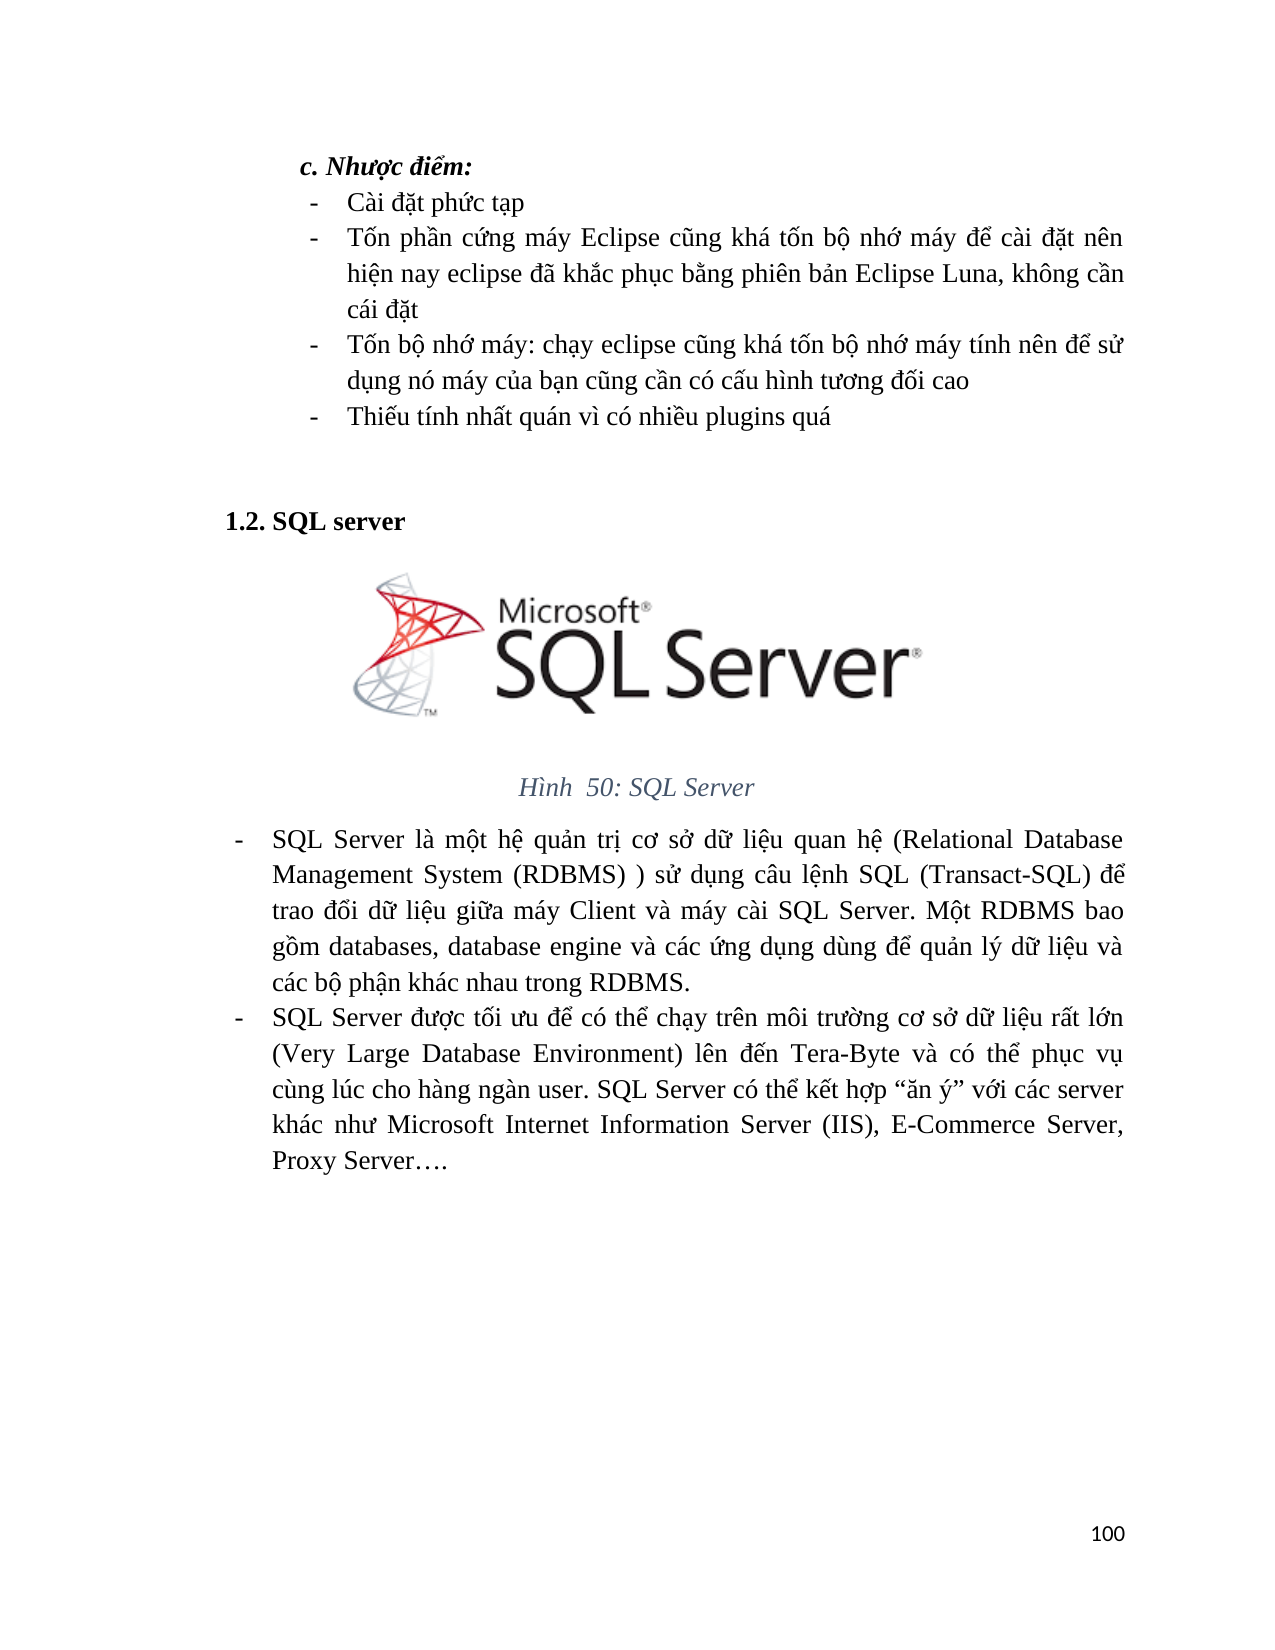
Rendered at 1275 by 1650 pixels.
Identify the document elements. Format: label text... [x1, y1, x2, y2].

list Tốn phần cứng máy Eclipse cũng khá tốn bộ nhớ máy để cài đặt nên hiện nay eclipse đã khắc phục bằng phiên bản Eclipse Luna, không cần cái đặt [309, 221, 1125, 324]
subtitle c. Nhược điểm: [300, 150, 1125, 181]
list Tốn bộ nhớ máy: chạy eclipse cũng khá tốn bộ nhớ máy tính nên để sử dụng nó máy của bạn cũng cần có cấu hình tương đối cao [309, 329, 1125, 396]
list SQL Server là một hệ quản trị cơ sở dữ liệu quan hệ (Relational Database Management System (RDBMS) ) sử dụng câu lệnh SQL (Transact-SQL) để trao đổi dữ liệu giữa máy Client và máy cài SQL Server. Một RDBMS bao gồm databases, database engine và các ứng dụng dùng để quản lý dữ liệu và các bộ phận khác nhau trong RDBMS. [234, 823, 1125, 997]
text Hình 50: SQL Server [150, 771, 1125, 802]
list Cài đặt phức tạp [309, 186, 1125, 217]
list SQL Server được tối ưu để có thể chạy trên môi trường cơ sở dữ liệu rất lớn (Very Large Database Environment) lên đến Tera-Byte và có thể phục vụ cùng lúc cho hàng ngàn user. SQL Server có thể kết hợp “ăn ý” với các server khác như Microsoft Internet Information Server (IIS), E-Commerce Server, Proxy Server…. [234, 1001, 1125, 1176]
picture [344, 540, 931, 750]
subtitle 1.2. SQL server [225, 505, 1125, 536]
list Thiếu tính nhất quán vì có nhiều plugins quá [309, 400, 1125, 431]
